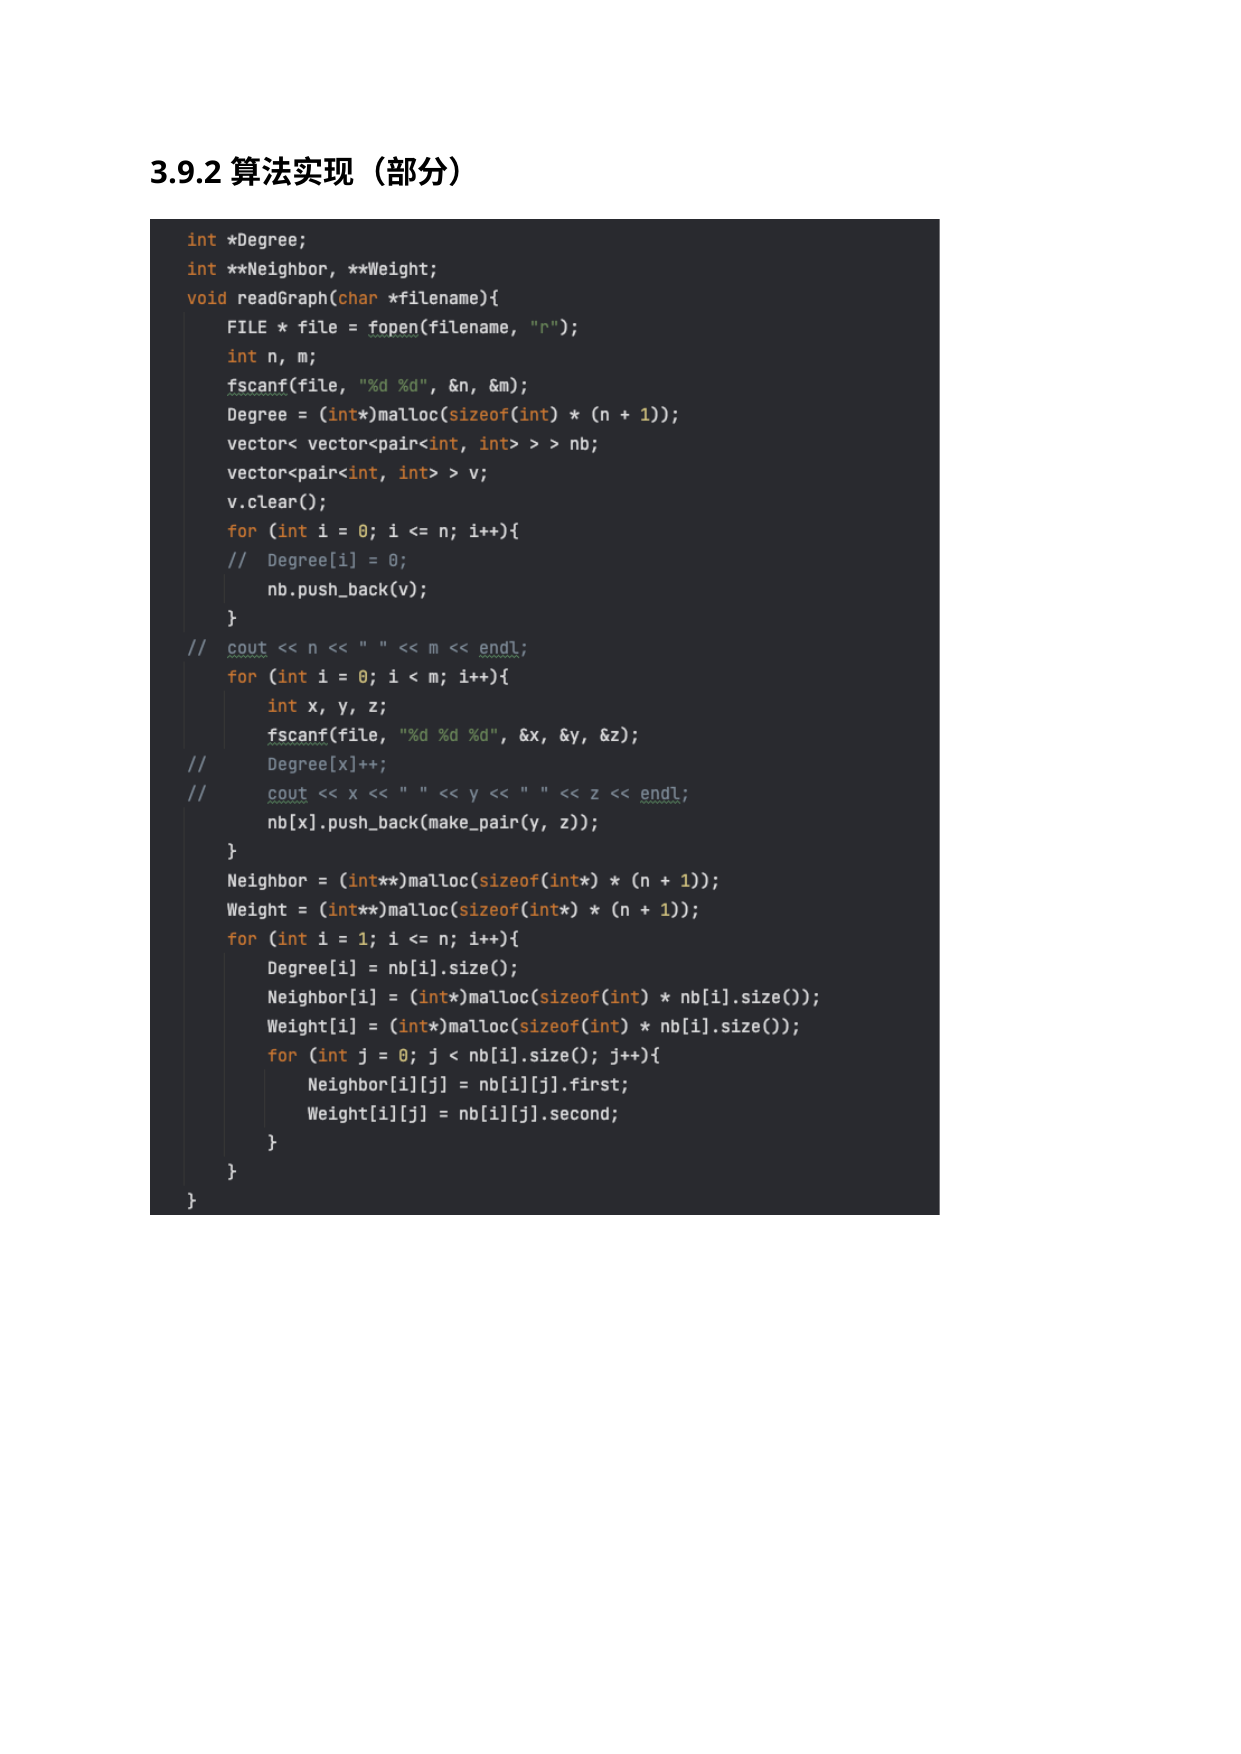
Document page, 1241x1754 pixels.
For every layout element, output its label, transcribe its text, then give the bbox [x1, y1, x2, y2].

subtitle 3.9.2 算法实现（部分） [150, 150, 1090, 193]
picture [150, 219, 940, 1215]
